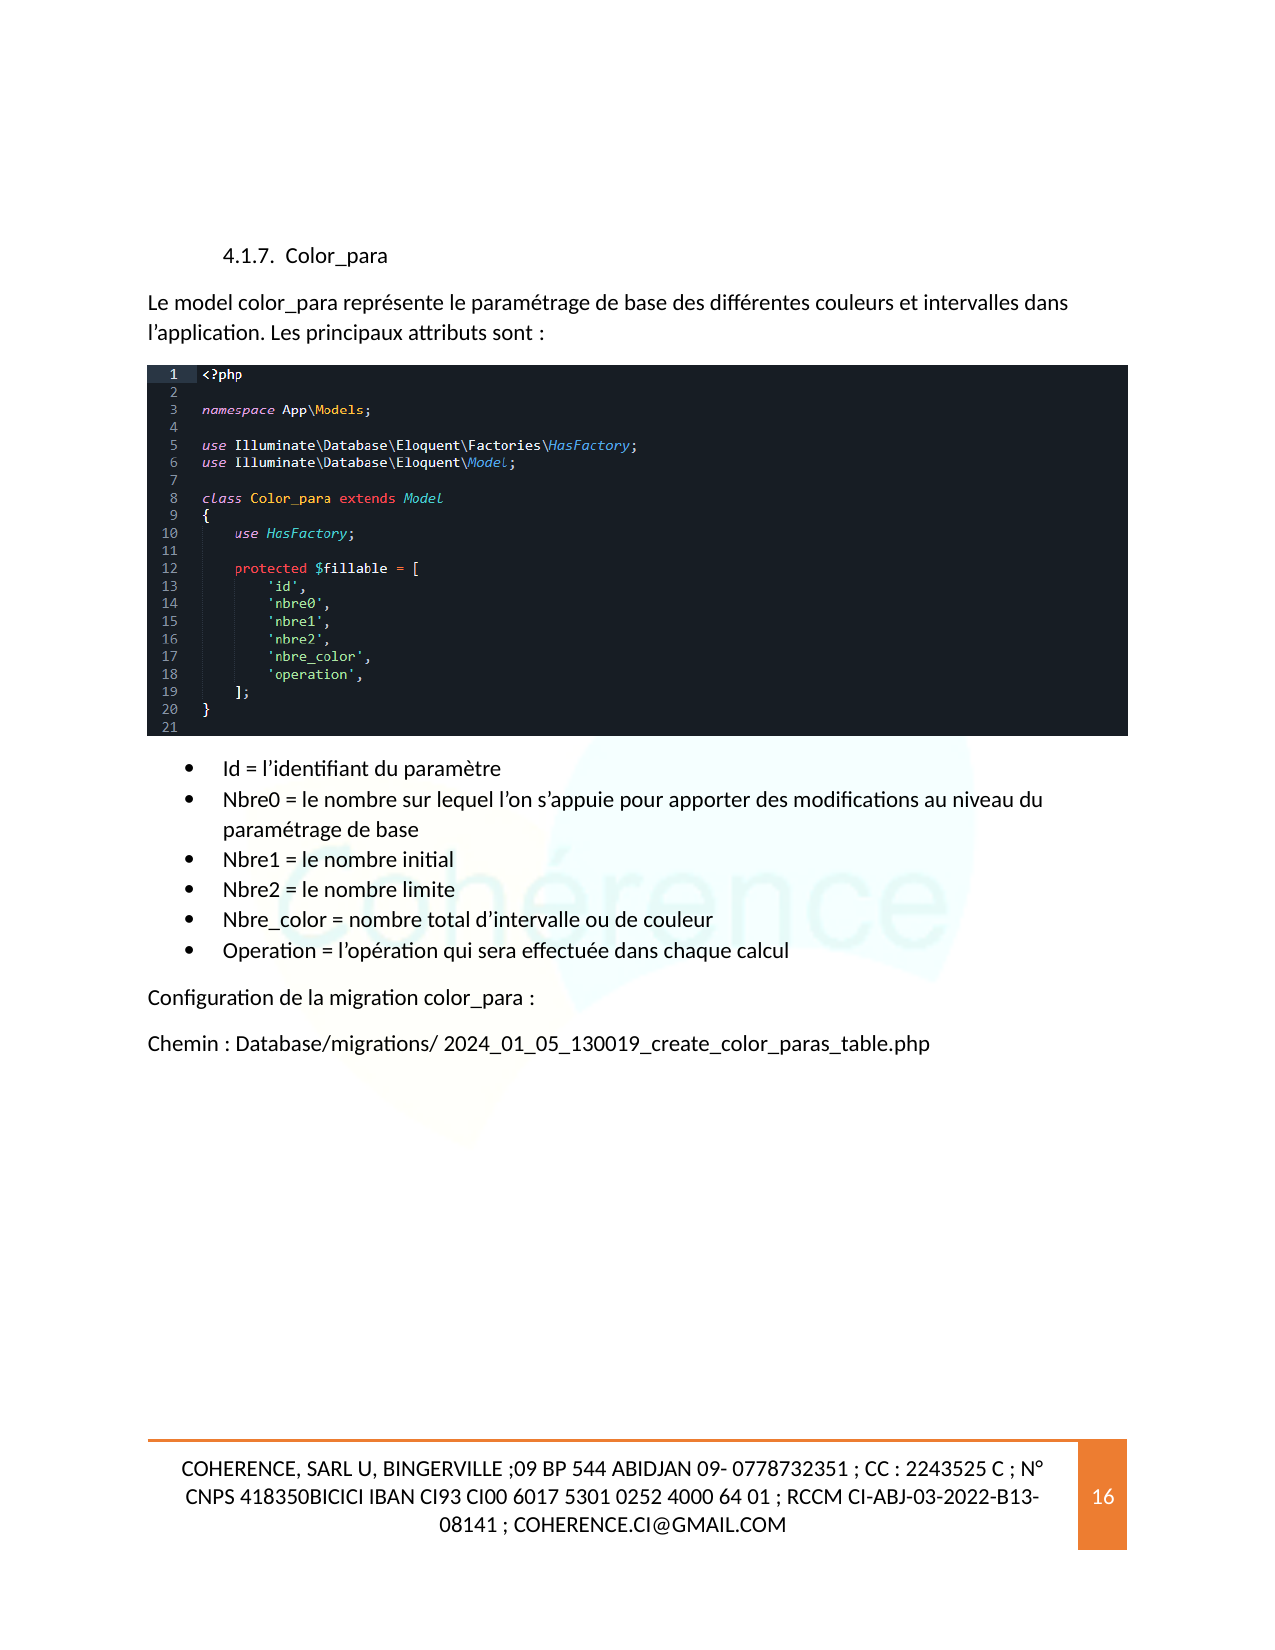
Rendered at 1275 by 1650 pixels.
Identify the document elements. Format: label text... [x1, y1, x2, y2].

picture [147, 365, 1128, 736]
list Nbre_color = nombre total d’intervalle ou de couleur [185, 906, 1127, 933]
text Configuration de la migration color_para : [148, 983, 1127, 1011]
list Nbre0 = le nombre sur lequel l’on s’appuie pour apporter des modifications au niveau du paramétrage de base [185, 785, 1127, 843]
list Operation = l’opération qui sera effectuée dans chaque calcul [185, 936, 1127, 964]
list Nbre1 = le nombre initial [185, 845, 1127, 873]
list Color_para [223, 241, 1127, 269]
list Nbre2 = le nombre limite [185, 875, 1127, 903]
list Id = l’identifiant du paramètre [185, 754, 1127, 782]
text Le model color_para représente le paramétrage de base des différentes couleurs et intervalles dans l’application. Les principaux attributs sont : [148, 288, 1127, 346]
text Chemin : Database/migrations/ 2024_01_05_130019_create_color_paras_table.php [148, 1029, 1127, 1057]
